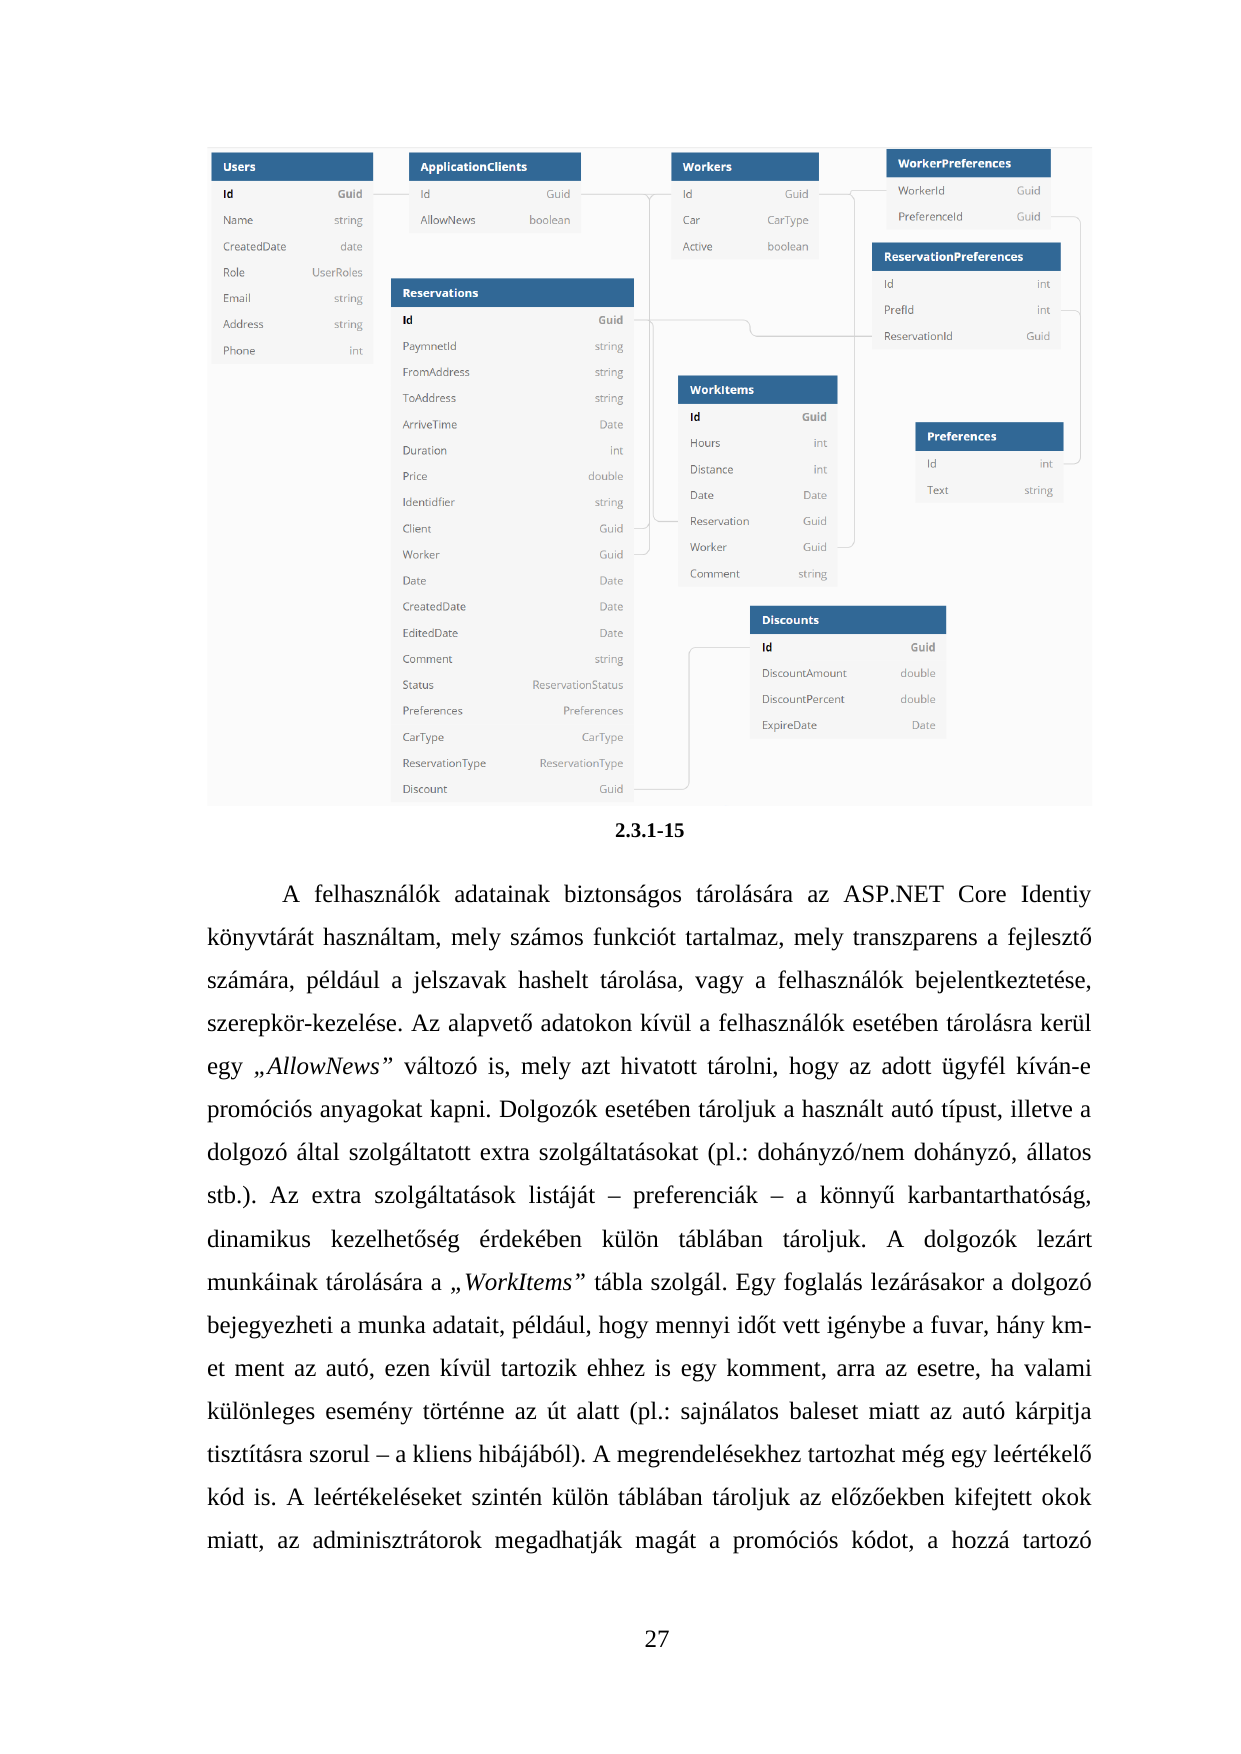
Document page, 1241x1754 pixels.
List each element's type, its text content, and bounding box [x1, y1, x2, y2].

picture [207, 147, 1093, 806]
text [207, 879, 1092, 1554]
text 2.3.1 Az alkalmazás adatbázis terve [207, 818, 1092, 842]
